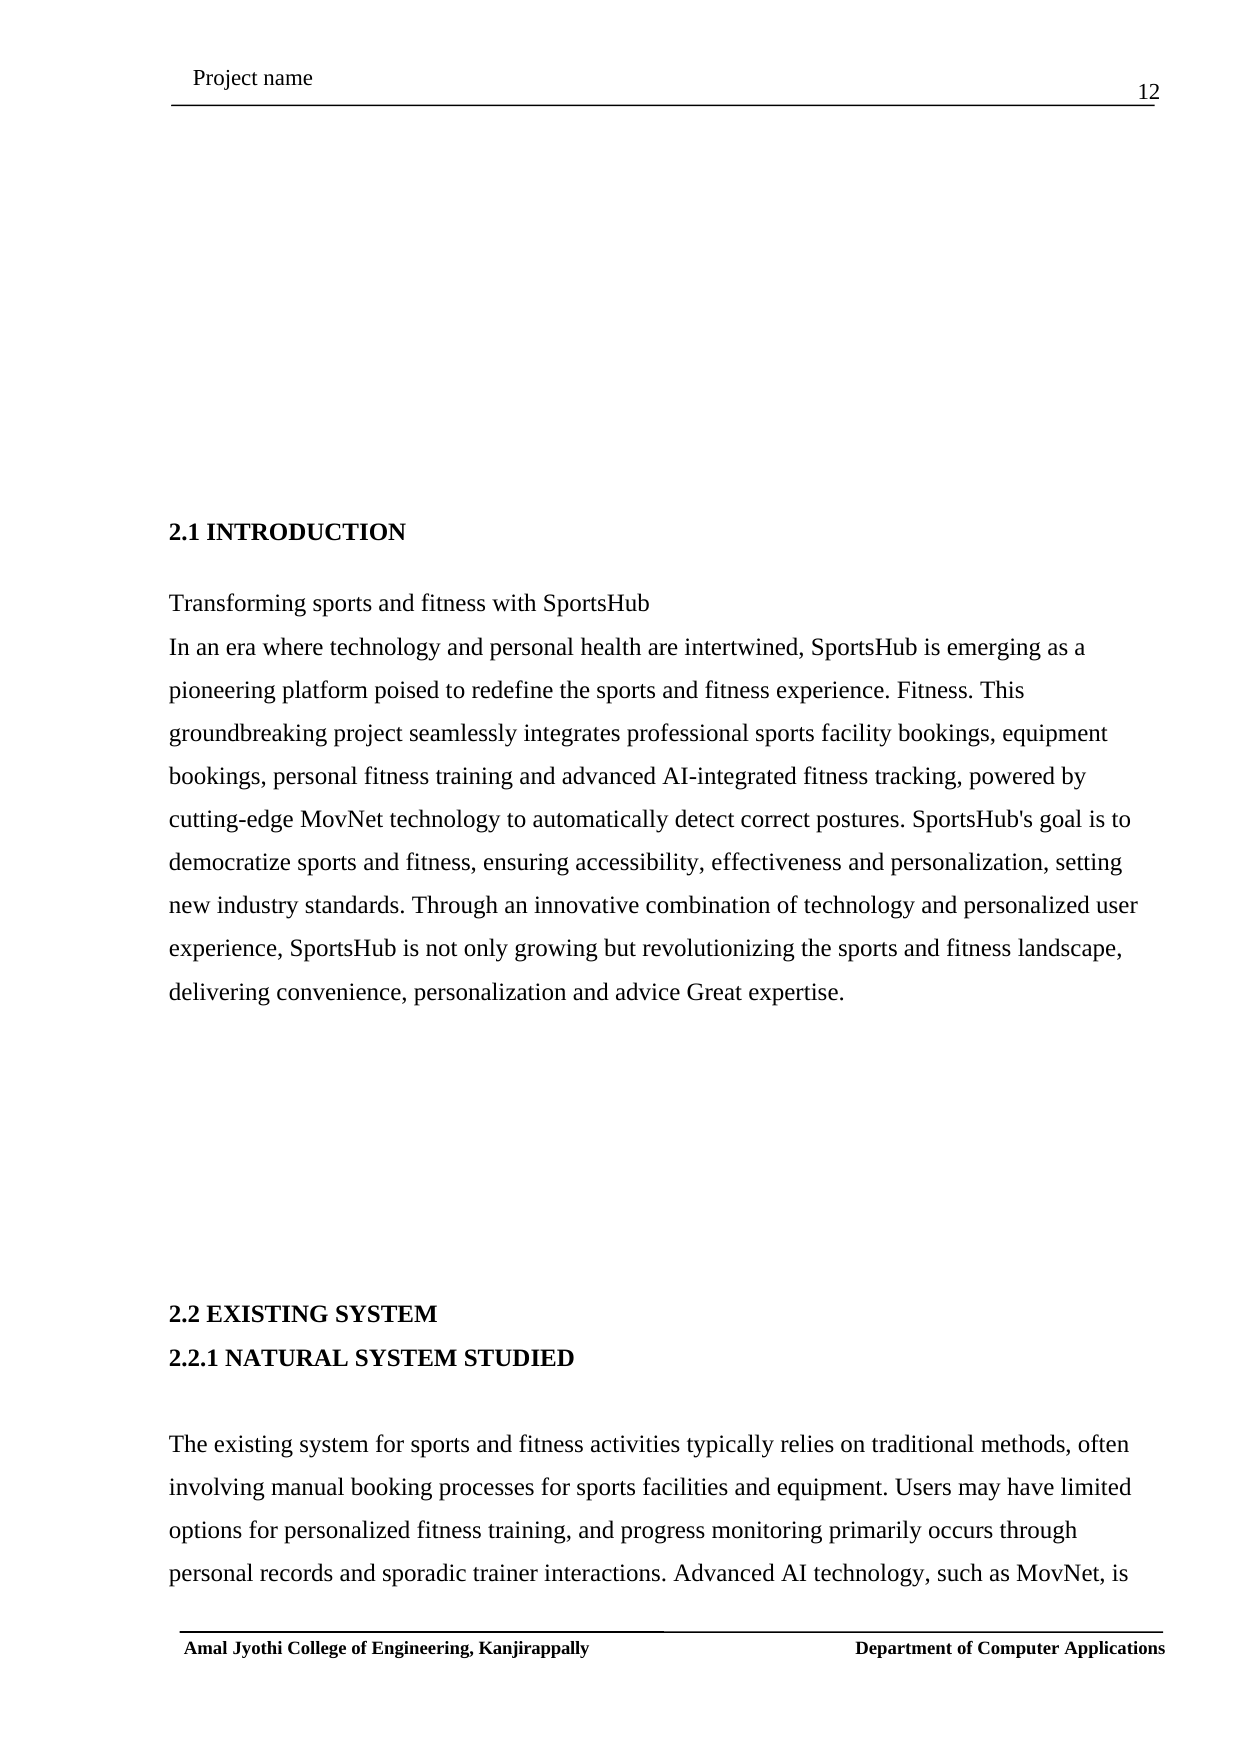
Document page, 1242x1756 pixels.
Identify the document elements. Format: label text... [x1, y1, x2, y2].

text Transforming sports and fitness with SportsHub [169, 588, 1153, 617]
text 2.2.1 NATURAL SYSTEM STUDIED [169, 1343, 1153, 1371]
subtitle EXISTING SYSTEM [169, 1299, 1017, 1328]
subtitle INTRODUCTION [169, 517, 1017, 545]
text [169, 1429, 1153, 1587]
text In an era where technology and personal health are intertwined, SportsHub is emerging as a pioneering platform poised to redefine the sports and fitness experience. Fitness. This groundbreaking project seamlessly integrates professional sports facility bookings, equipment bookings, personal fitness training and advanced AI-integrated fitness tracking, powered by cutting-edge MovNet technology to automatically detect correct postures. SportsHub's goal is to democratize sports and fitness, ensuring accessibility, effectiveness and personalization, setting new industry standards. Through an innovative combination of technology and personalized user experience, SportsHub is not only growing but revolutionizing the sports and fitness landscape, delivering convenience, personalization and advice Great expertise. [169, 632, 1153, 1005]
